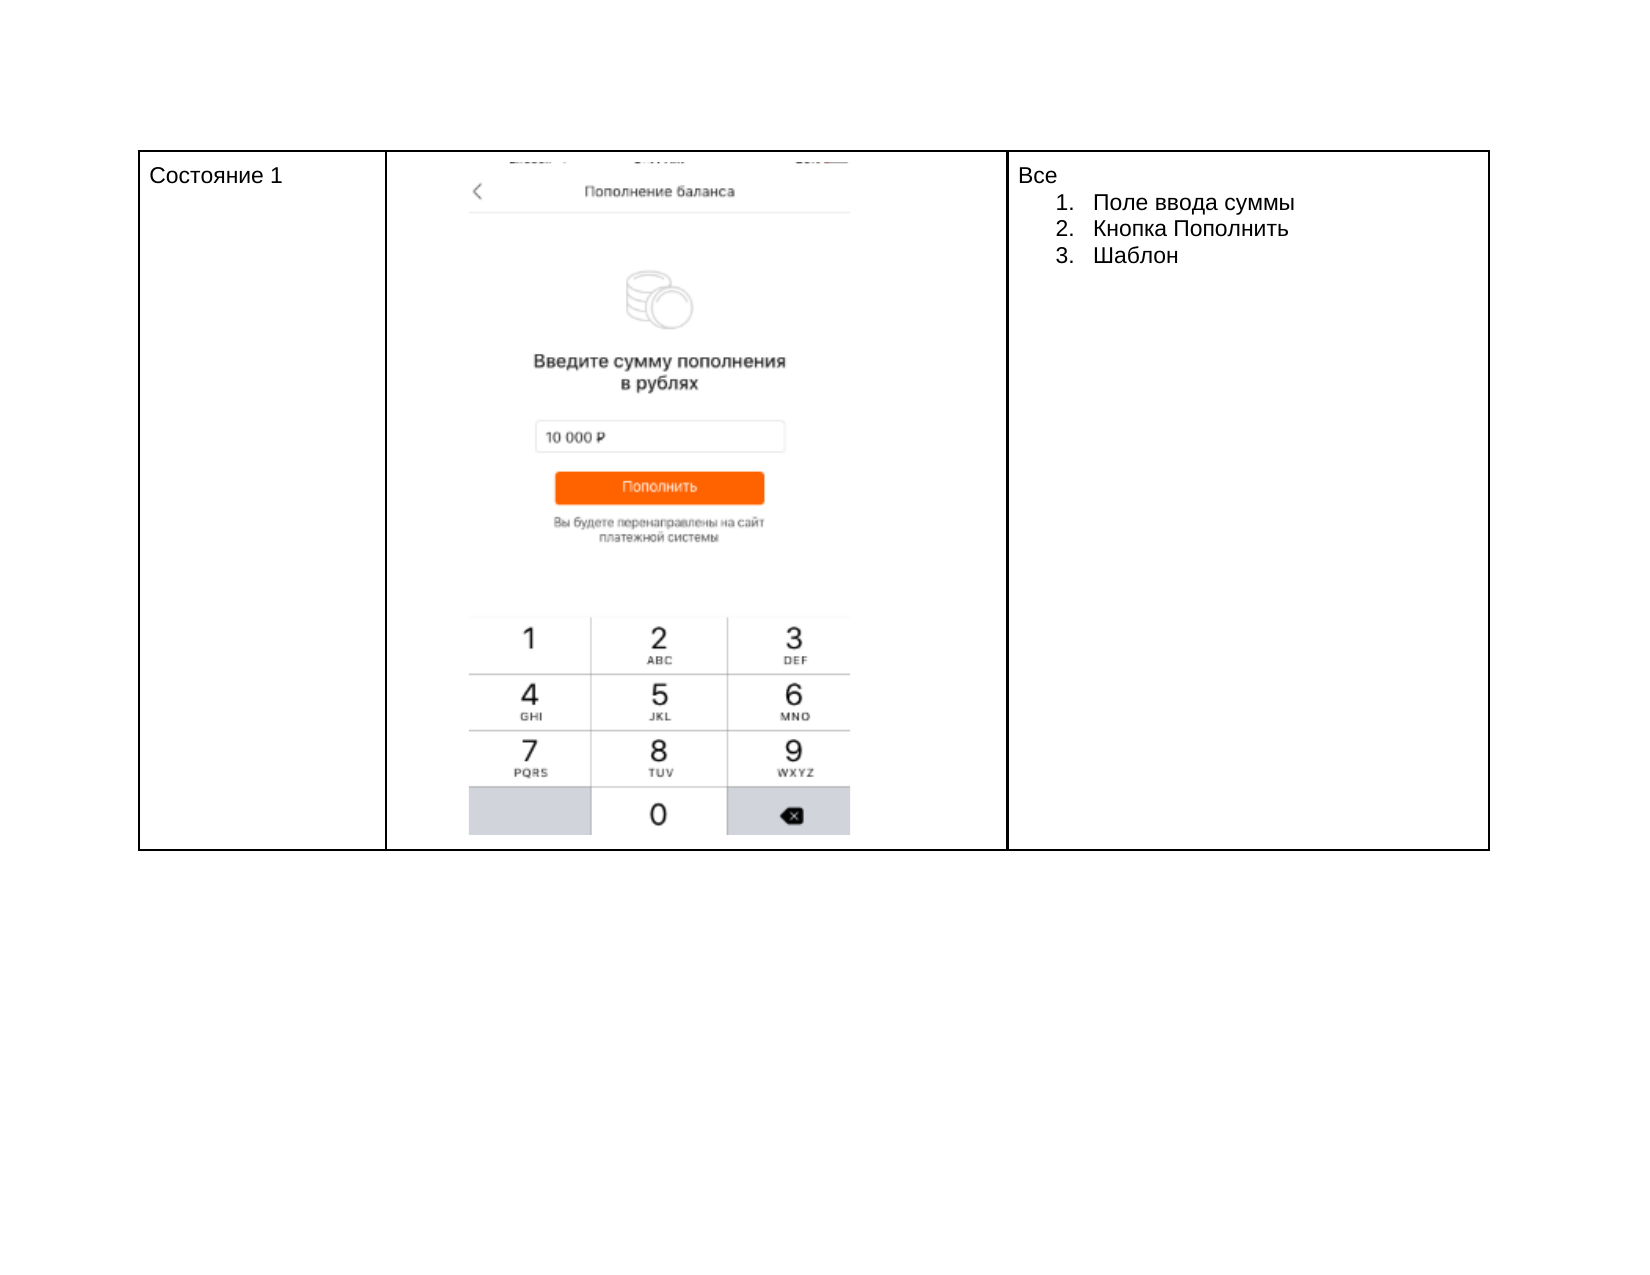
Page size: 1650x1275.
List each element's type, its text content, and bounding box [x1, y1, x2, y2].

picture [468, 162, 851, 835]
table_cell [387, 152, 1006, 849]
table_cell Состояние 1 [140, 152, 385, 849]
table_cell Все Поле ввода суммы Кнопка Пополнить Шаблон [1009, 152, 1488, 849]
